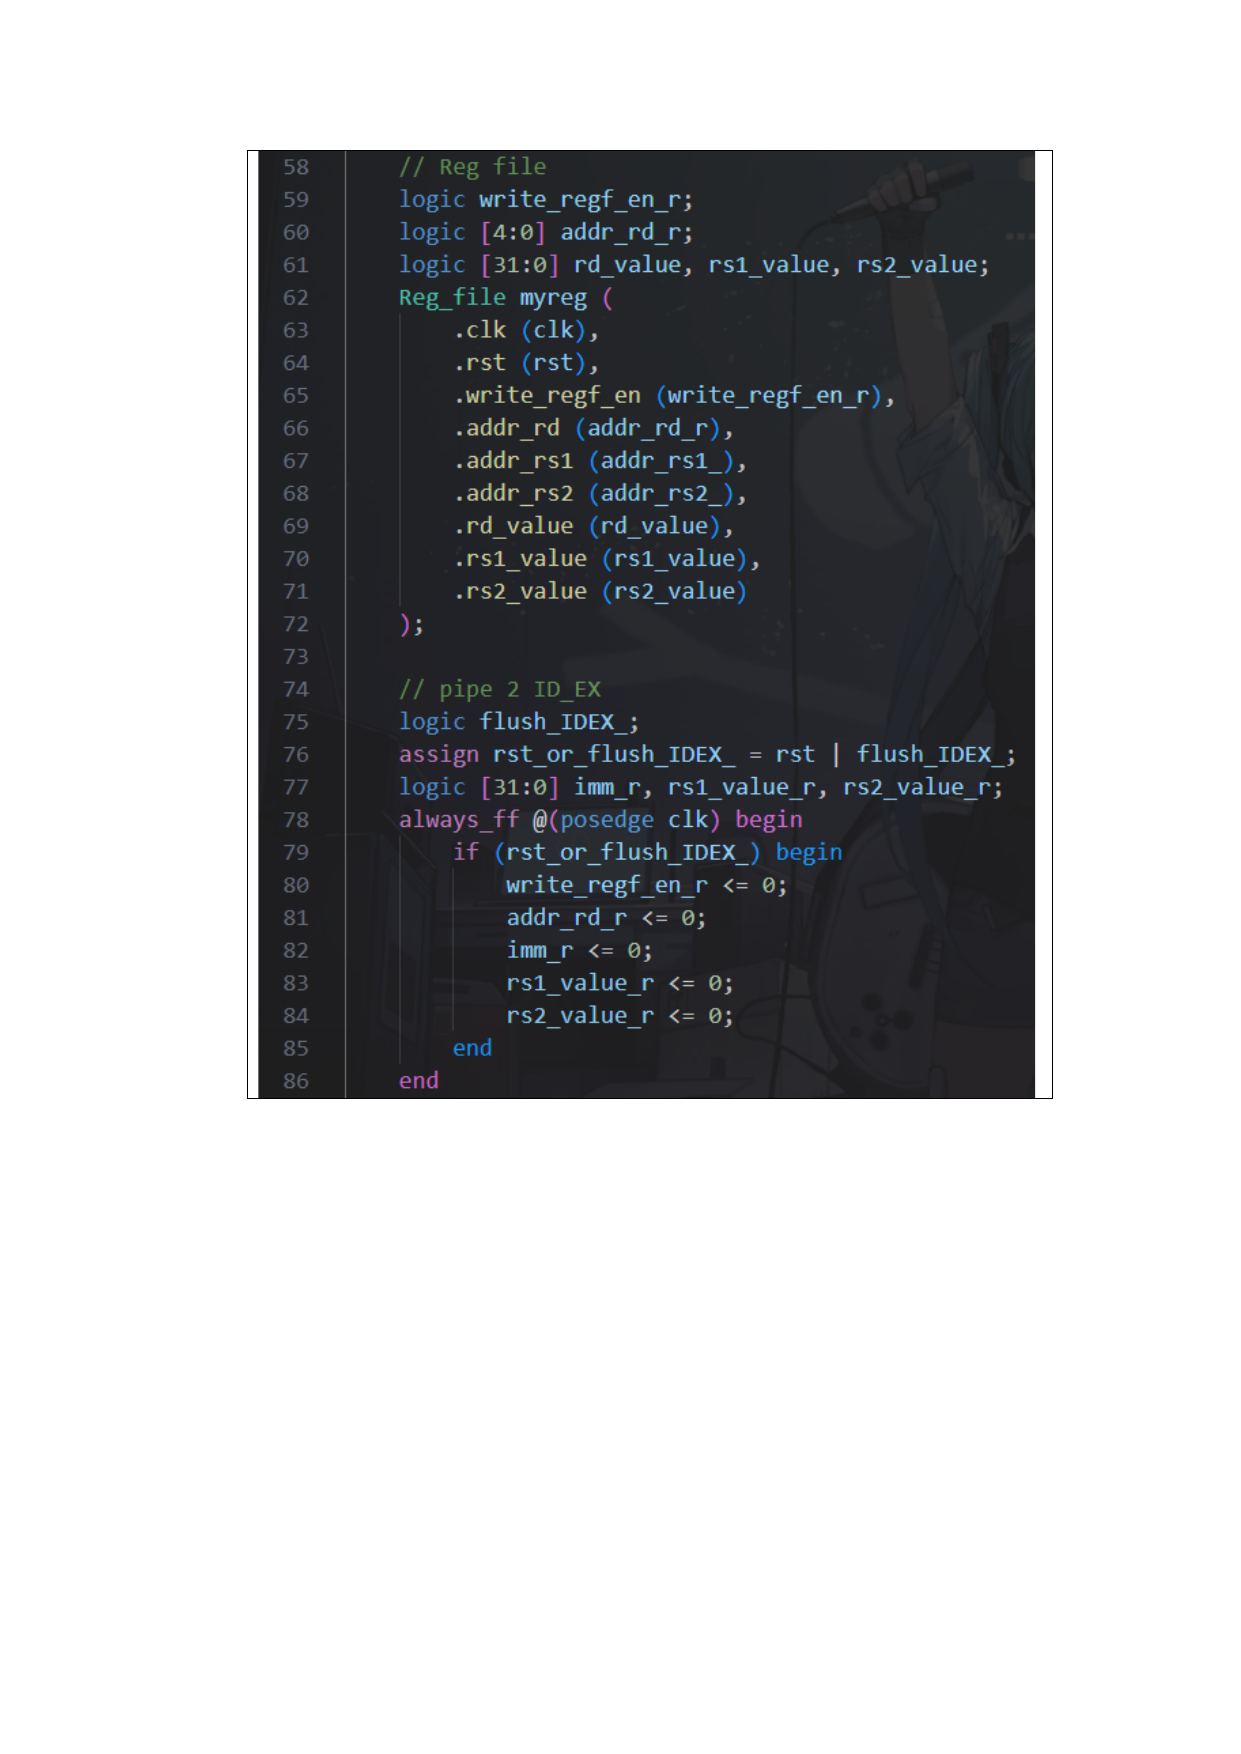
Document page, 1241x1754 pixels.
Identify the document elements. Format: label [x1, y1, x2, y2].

picture [258, 151, 1035, 1098]
table_header [1035, 151, 1052, 1097]
table_header [248, 151, 258, 1097]
